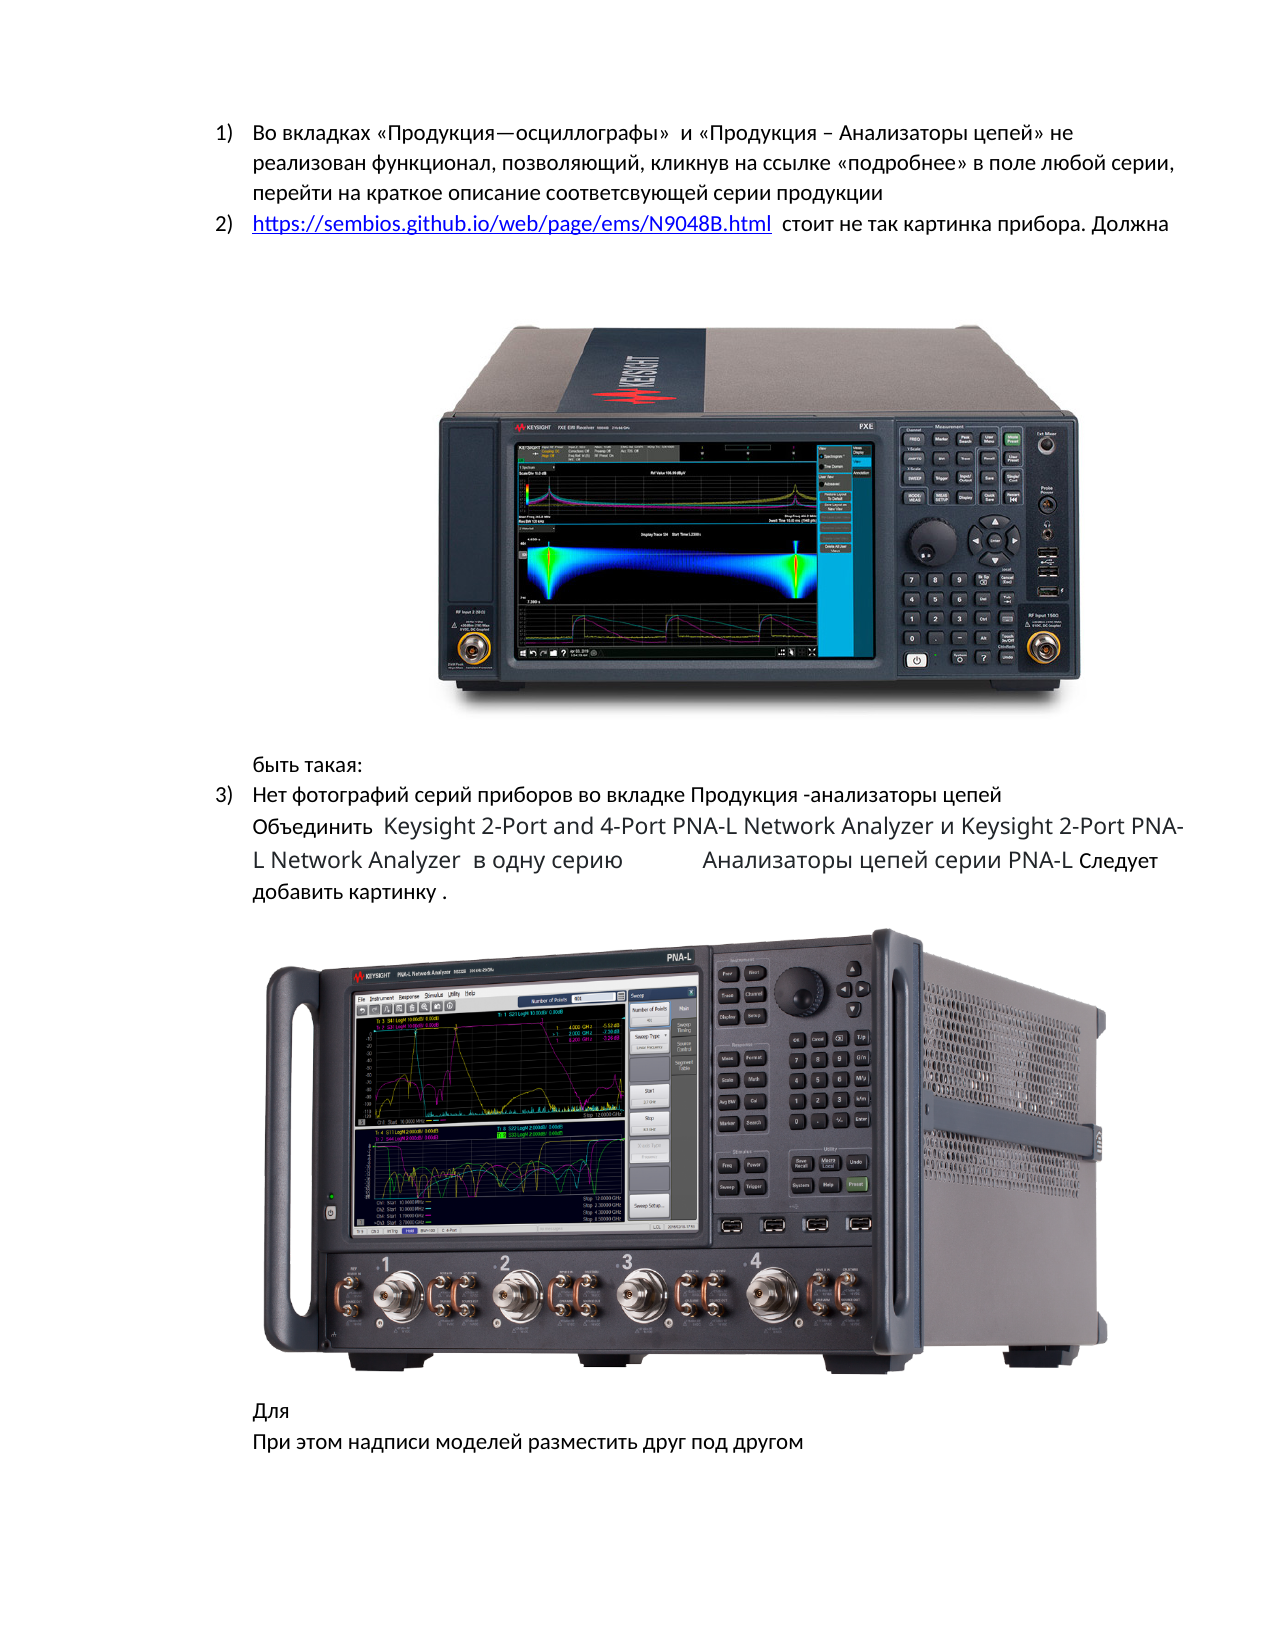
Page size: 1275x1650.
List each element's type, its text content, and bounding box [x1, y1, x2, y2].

list Нет фотографий серий приборов во вкладке Продукция -анализаторы цепей [215, 780, 1186, 808]
list При этом надписи моделей разместить друг под другом [252, 1427, 1186, 1455]
picture [362, 238, 1154, 772]
picture [252, 907, 1118, 1395]
list Для [252, 1397, 1186, 1425]
list Во вкладках «Продукция—осциллографы» и «Продукция – Анализаторы цепей» не реализован функционал, позволяющий, кликнув на ссылке «подробнее» в поле любой серии, перейти на краткое описание соответсвующей серии продукции [215, 118, 1186, 207]
list Объединить Keysight 2-Port and 4-Port PNA-L Network Analyzer и Keysight 2-Port PNA-L Network Analyzer в одну серию Анализаторы цепей серии PNA-L Следует добавить картинку . [252, 810, 1186, 905]
